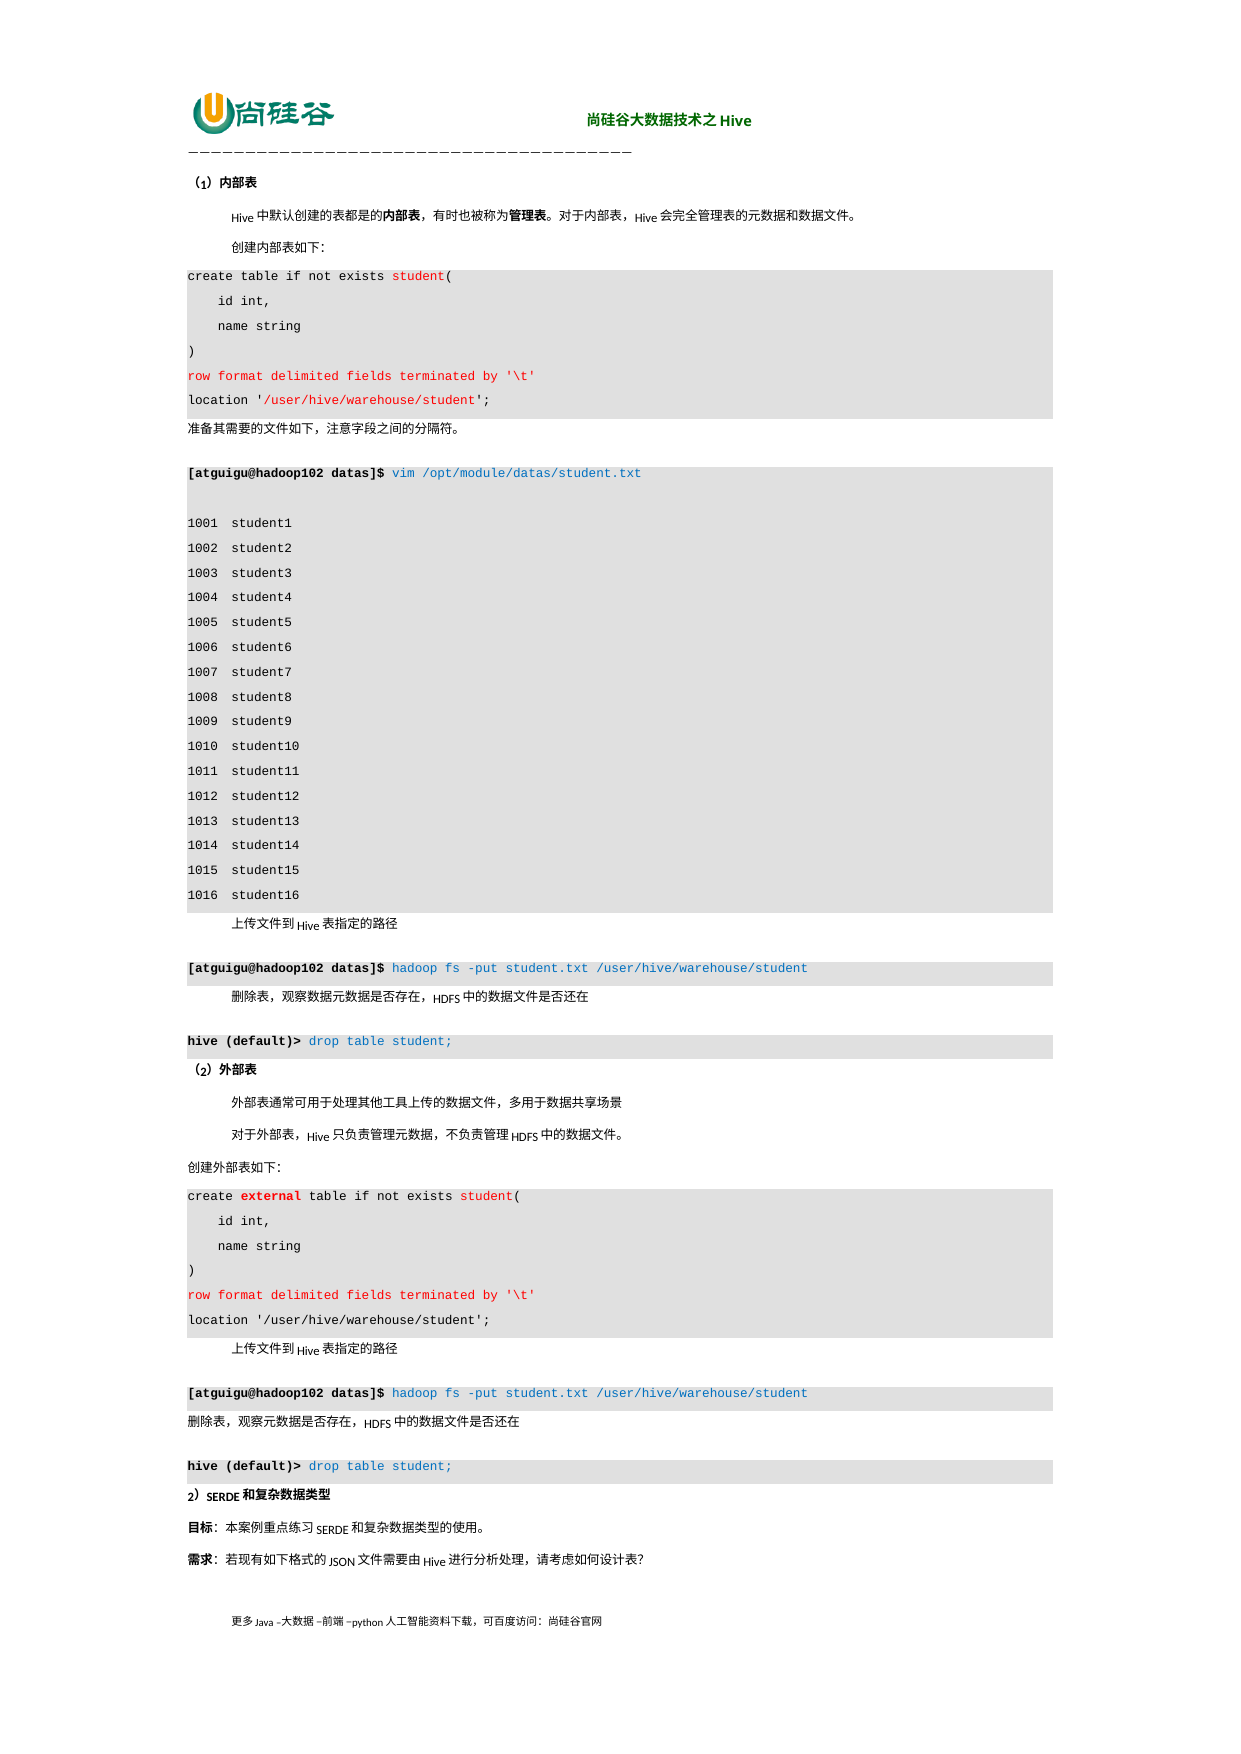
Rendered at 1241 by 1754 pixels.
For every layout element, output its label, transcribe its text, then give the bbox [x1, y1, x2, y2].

text 1008 student8 [187, 690, 1053, 715]
text 1002 student2 [187, 541, 1053, 566]
text hive (default)> drop table student; [187, 1035, 1053, 1059]
text 1005 student5 [187, 616, 1053, 641]
text [atguigu@hadoop102 datas]$ vim /opt/module/datas/student.txt [187, 467, 1053, 492]
text 删除表，观察数据元数据是否存在，HDFS中的数据文件是否还在 [187, 986, 1053, 1019]
text 外部表通常可用于处理其他工具上传的数据文件，多用于数据共享场景 [187, 1092, 1053, 1124]
text （2）外部表 [187, 1059, 1053, 1092]
text 准备其需要的文件如下，注意字段之间的分隔符。 [187, 419, 1053, 451]
text create table if not exists student( [187, 270, 1053, 295]
text row format delimited fields terminated by '\t' [187, 1289, 1053, 1313]
text ) [187, 344, 1053, 369]
text 1003 student3 [187, 566, 1053, 591]
text name string [187, 1239, 1053, 1264]
text 1011 student11 [187, 764, 1053, 789]
text create external table if not exists student( [187, 1189, 1053, 1214]
text id int, [187, 1214, 1053, 1239]
text 上传文件到Hive表指定的路径 [187, 1338, 1053, 1371]
text Hive中默认创建的表都是的内部表，有时也被称为管理表。对于内部表，Hive会完全管理表的元数据和数据文件。 [187, 205, 1053, 237]
text 2）SERDE和复杂数据类型 [187, 1484, 1053, 1517]
text 创建外部表如下： [187, 1157, 1053, 1189]
text （1）内部表 [187, 172, 1053, 205]
text 1009 student9 [187, 715, 1053, 740]
text 1016 student16 [187, 888, 1053, 913]
text 删除表，观察元数据是否存在，HDFS中的数据文件是否还在 [187, 1411, 1053, 1444]
text name string [187, 319, 1053, 344]
text id int, [187, 295, 1053, 319]
text location '/user/hive/warehouse/student'; [187, 394, 1053, 419]
text 1012 student12 [187, 789, 1053, 814]
text 对于外部表，Hive只负责管理元数据，不负责管理HDFS中的数据文件。 [187, 1124, 1053, 1157]
text hive (default)> drop table student; [187, 1460, 1053, 1484]
text 上传文件到Hive表指定的路径 [187, 913, 1053, 946]
text ) [187, 1264, 1053, 1289]
text 1014 student14 [187, 839, 1053, 864]
text 1007 student7 [187, 665, 1053, 690]
text 1004 student4 [187, 591, 1053, 616]
text 创建内部表如下： [187, 237, 1053, 270]
text [atguigu@hadoop102 datas]$ hadoop fs -put student.txt /user/hive/warehouse/student [187, 962, 1053, 986]
text 1010 student10 [187, 740, 1053, 764]
text 1006 student6 [187, 641, 1053, 665]
text 1015 student15 [187, 864, 1053, 888]
text 目标：本案例重点练习SERDE和复杂数据类型的使用。 [187, 1517, 1053, 1549]
text 1001 student1 [187, 517, 1053, 541]
text location '/user/hive/warehouse/student'; [187, 1313, 1053, 1338]
text row format delimited fields terminated by '\t' [187, 369, 1053, 394]
text 1013 student13 [187, 814, 1053, 839]
text 需求：若现有如下格式的JSON文件需要由Hive进行分析处理，请考虑如何设计表？ [187, 1549, 1053, 1582]
text [atguigu@hadoop102 datas]$ hadoop fs -put student.txt /user/hive/warehouse/student [187, 1387, 1053, 1411]
